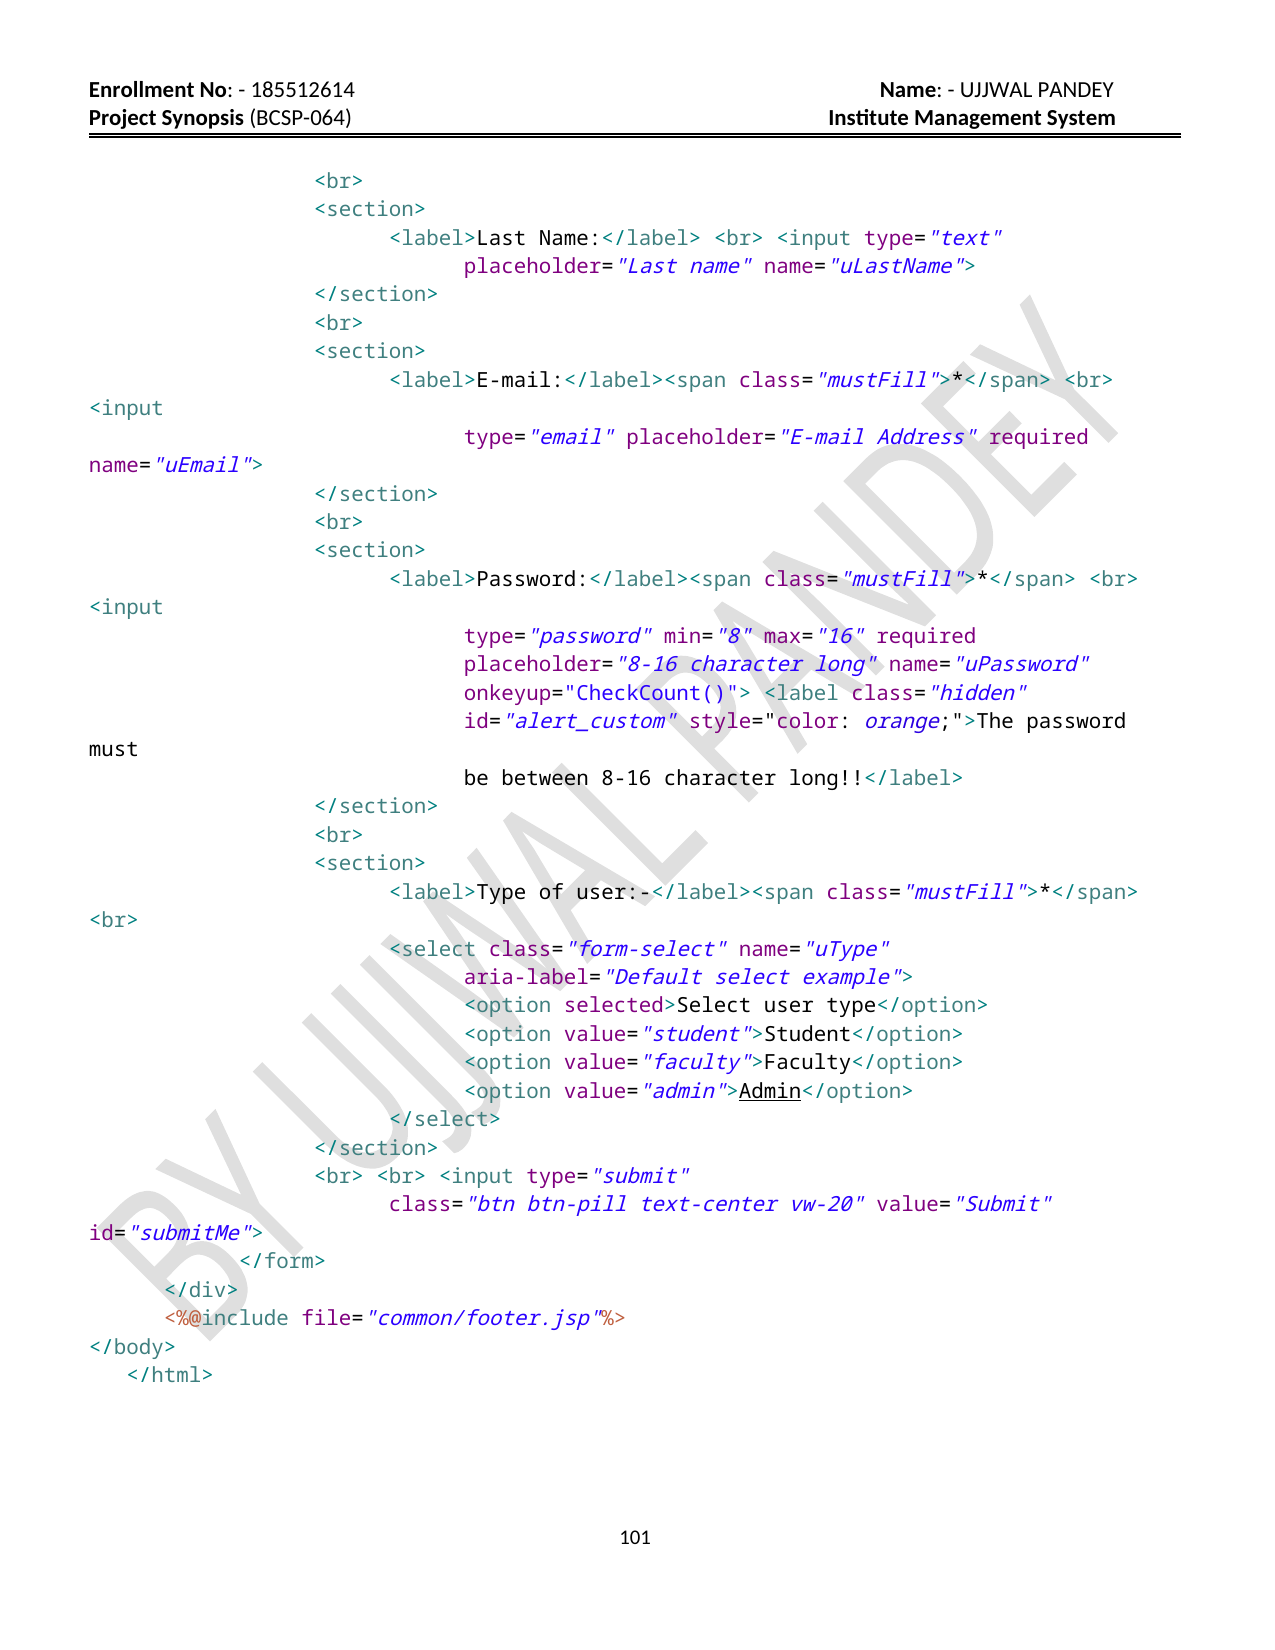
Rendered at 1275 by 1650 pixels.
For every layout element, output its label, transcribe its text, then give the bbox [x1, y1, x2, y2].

text <section> [89, 848, 1181, 877]
text </section> [89, 479, 1181, 507]
text type="password" min="8" max="16" required [89, 621, 1181, 649]
text <option selected>Select user type</option> [89, 991, 1181, 1019]
text <option value="admin">Admin</option> [89, 1076, 1181, 1104]
text <section> [89, 336, 1181, 365]
text <label>Password:</label><span class="mustFill">*</span> <br> <input [89, 564, 1181, 621]
text <br> [89, 507, 1181, 536]
text be between 8-16 character long!!</label> [89, 763, 1181, 791]
text <br> [89, 820, 1181, 848]
text <br> [89, 166, 1181, 194]
text <%@include file="common/footer.jsp"%> [89, 1303, 1181, 1332]
text </body> [89, 1332, 1181, 1360]
text </section> [89, 279, 1181, 308]
text <br> <br> <input type="submit" [89, 1161, 1181, 1189]
text <br> [89, 308, 1181, 336]
text type="email" placeholder="E-mail Address" required name="uEmail"> [89, 422, 1181, 479]
text class="btn btn-pill text-center vw-20" value="Submit" id="submitMe"> [89, 1189, 1181, 1246]
text <select class="form-select" name="uType" [89, 934, 1181, 962]
text <label>Last Name:</label> <br> <input type="text" [89, 223, 1181, 251]
text id="alert_custom" style="color: orange;">The password must [89, 706, 1181, 763]
text onkeyup="CheckCount()"> <label class="hidden" [89, 678, 1181, 706]
text <label>E-mail:</label><span class="mustFill">*</span> <br> <input [89, 365, 1181, 422]
text </html> [126, 1360, 1181, 1389]
text <section> [89, 194, 1181, 223]
text <option value="faculty">Faculty</option> [89, 1047, 1181, 1076]
text </form> [89, 1246, 1181, 1275]
text aria-label="Default select example"> [89, 962, 1181, 991]
text <option value="student">Student</option> [89, 1019, 1181, 1047]
text </section> [89, 1133, 1181, 1161]
text </section> [89, 791, 1181, 820]
text <label>Type of user:-</label><span class="mustFill">*</span> <br> [89, 877, 1181, 934]
text placeholder="Last name" name="uLastName"> [89, 251, 1181, 279]
text </select> [89, 1104, 1181, 1133]
text <section> [89, 536, 1181, 564]
text placeholder="8-16 character long" name="uPassword" [89, 649, 1181, 678]
text </div> [89, 1275, 1181, 1303]
